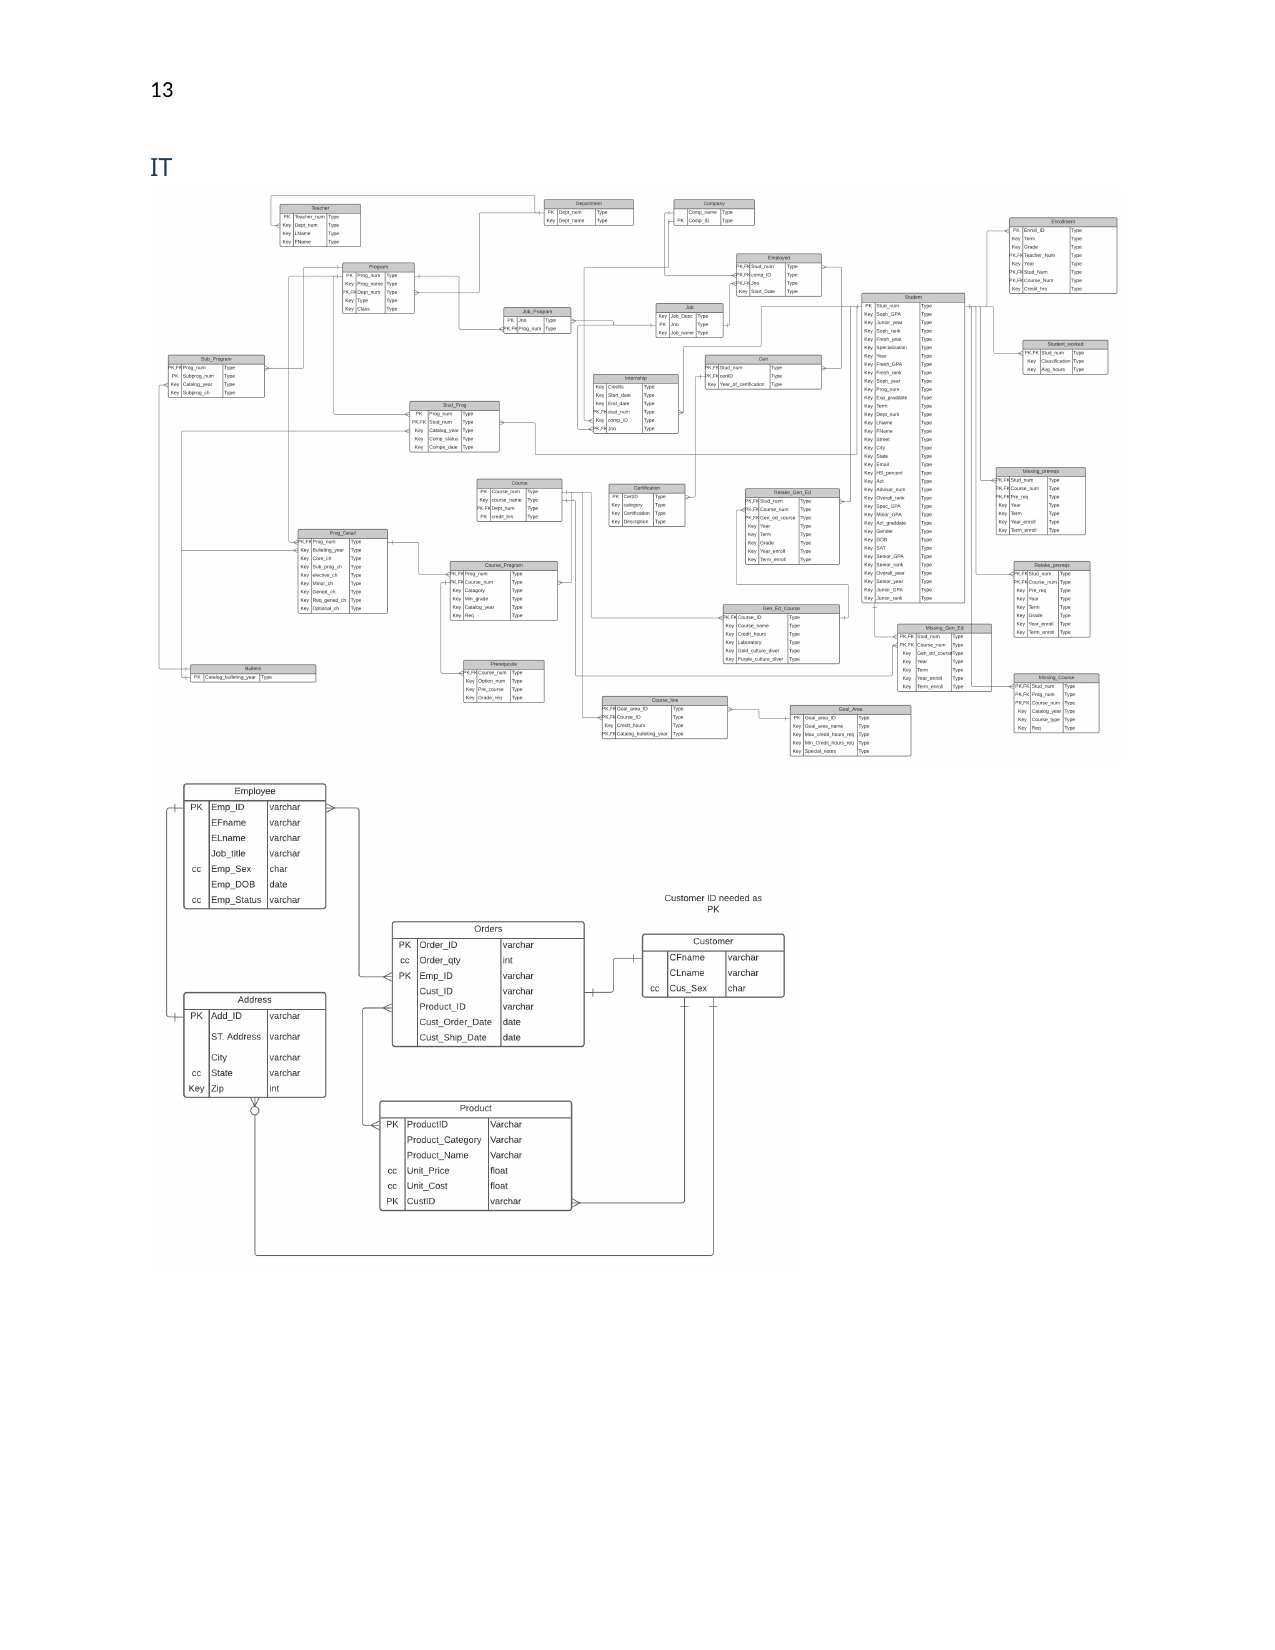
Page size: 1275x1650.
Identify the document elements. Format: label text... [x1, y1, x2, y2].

picture [150, 767, 800, 1272]
picture [150, 186, 1125, 765]
subtitle IT [150, 150, 1125, 186]
